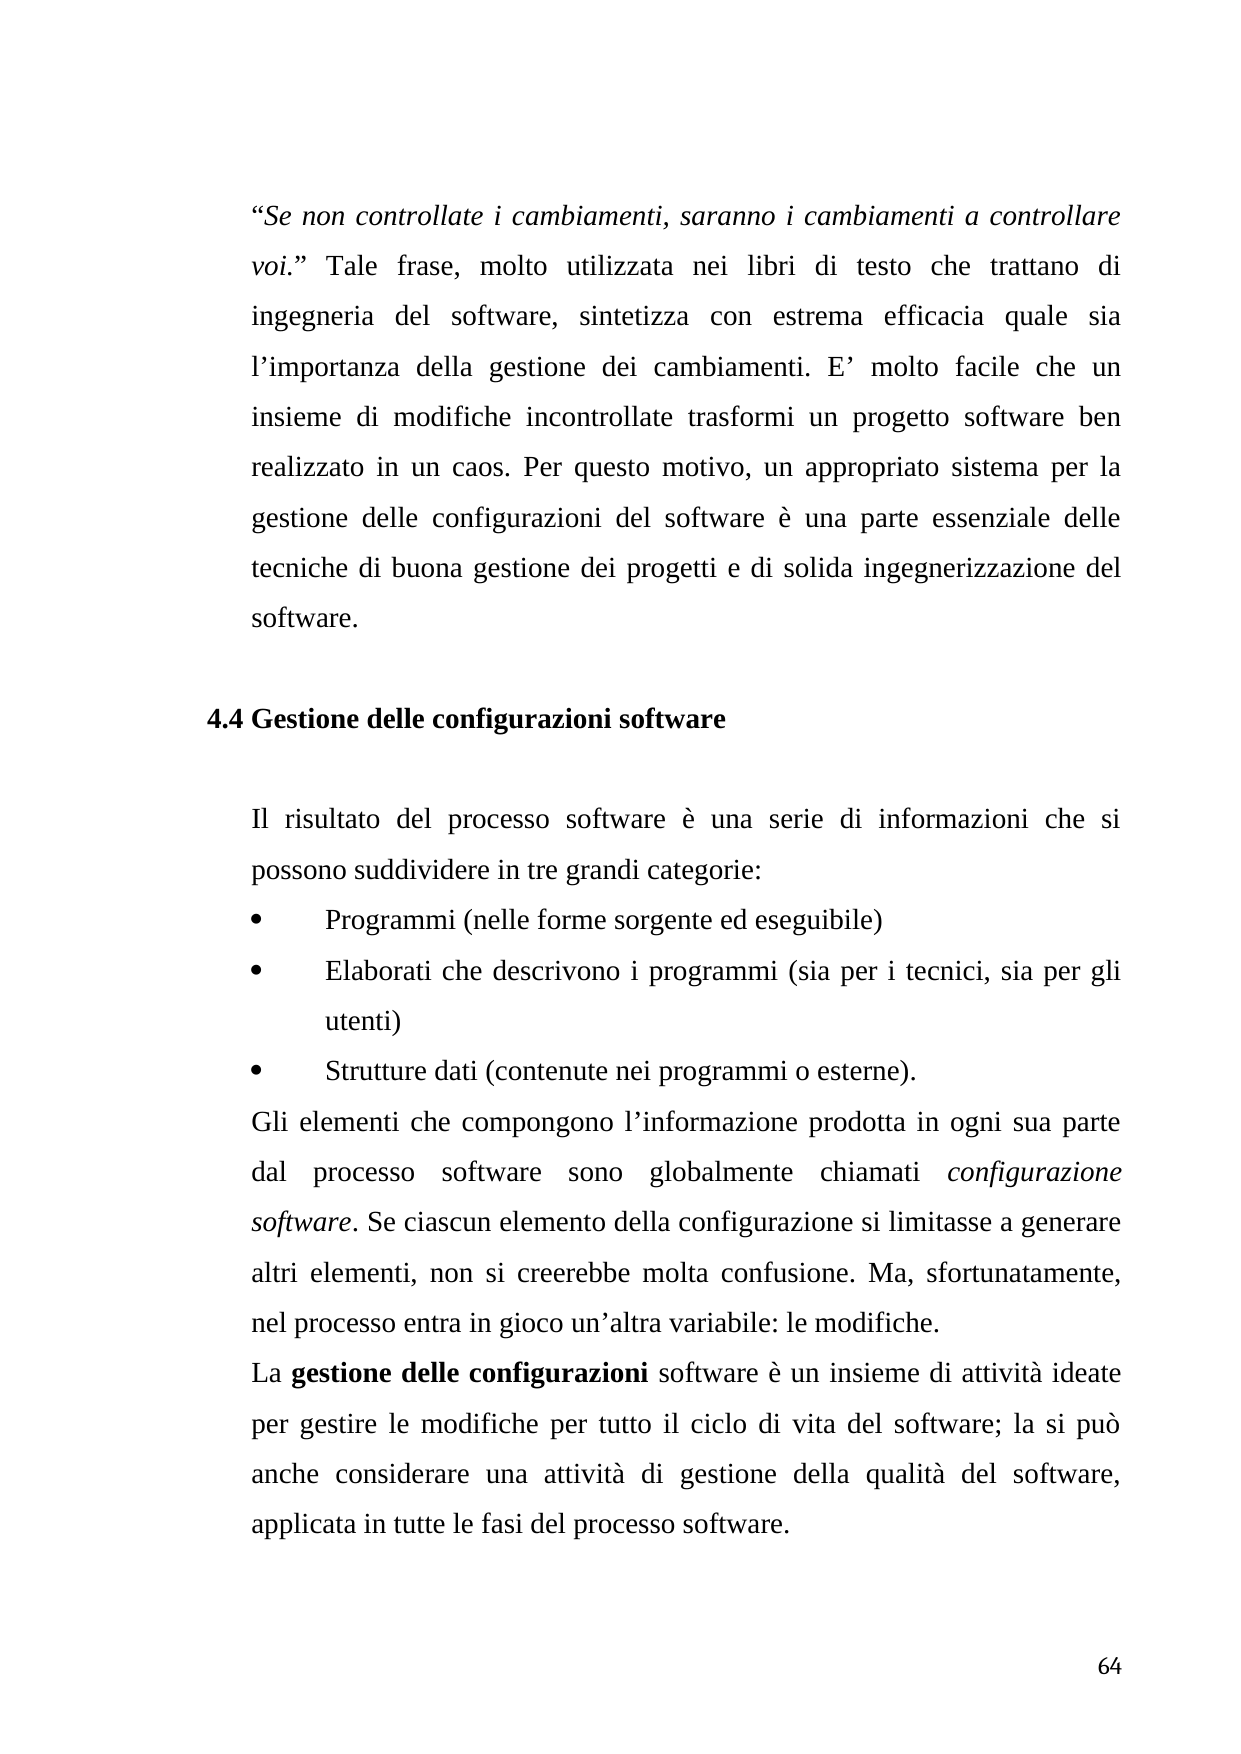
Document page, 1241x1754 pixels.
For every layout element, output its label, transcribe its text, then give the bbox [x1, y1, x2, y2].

text 4.3 Importanza della gestione dei cambiamenti [207, 349, 1122, 382]
list Programmi (nelle forme sorgente ed eseguibile) [251, 1154, 1122, 1187]
text “Se non controllate i cambiamenti, saranno i cambiamenti a controllare voi.” Tale frase, molto utilizzata nei libri di testo che trattano di ingegneria del software, sintetizza con estrema efficacia quale sia l’importanza della gestione dei cambiamenti. E’ molto facile che un insieme di modifiche incontrollate trasformi un progetto software ben realizzato in un caos. Per questo motivo, un appropriato sistema per la gestione delle configurazioni del software è una parte essenziale delle tecniche di buona gestione dei progetti e di solida ingegnerizzazione del software. [251, 449, 1122, 886]
list Strutture dati (contenute nei programmi o esterne). [251, 1305, 1122, 1339]
text 4.4 Gestione delle configurazioni software [177, 953, 1122, 986]
text Uno degli obiettivi principali dell’ingegneria del software è quello di accrescere la facilità con cui trattare i cambiamenti e ridurre il carico di lavoro necessario in occasione dei cambiamenti stessi. [251, 148, 1122, 282]
text Il risultato del processo software è una serie di informazioni che si possono suddividere in tre grandi categorie: [251, 1053, 1122, 1137]
list Elaborati che descrivono i programmi (sia per i tecnici, sia per gli utenti) [251, 1204, 1122, 1288]
text Gli elementi che compongono l’informazione prodotta in ogni sua parte dal processo software sono globalmente chiamati configurazione software. Se ciascun elemento della configurazione si limitasse a generare altri elementi, non si creerebbe molta confusione. Ma, sfortunatamente, nel processo entra in gioco un’altra variabile: le modifiche. [251, 1355, 1122, 1590]
